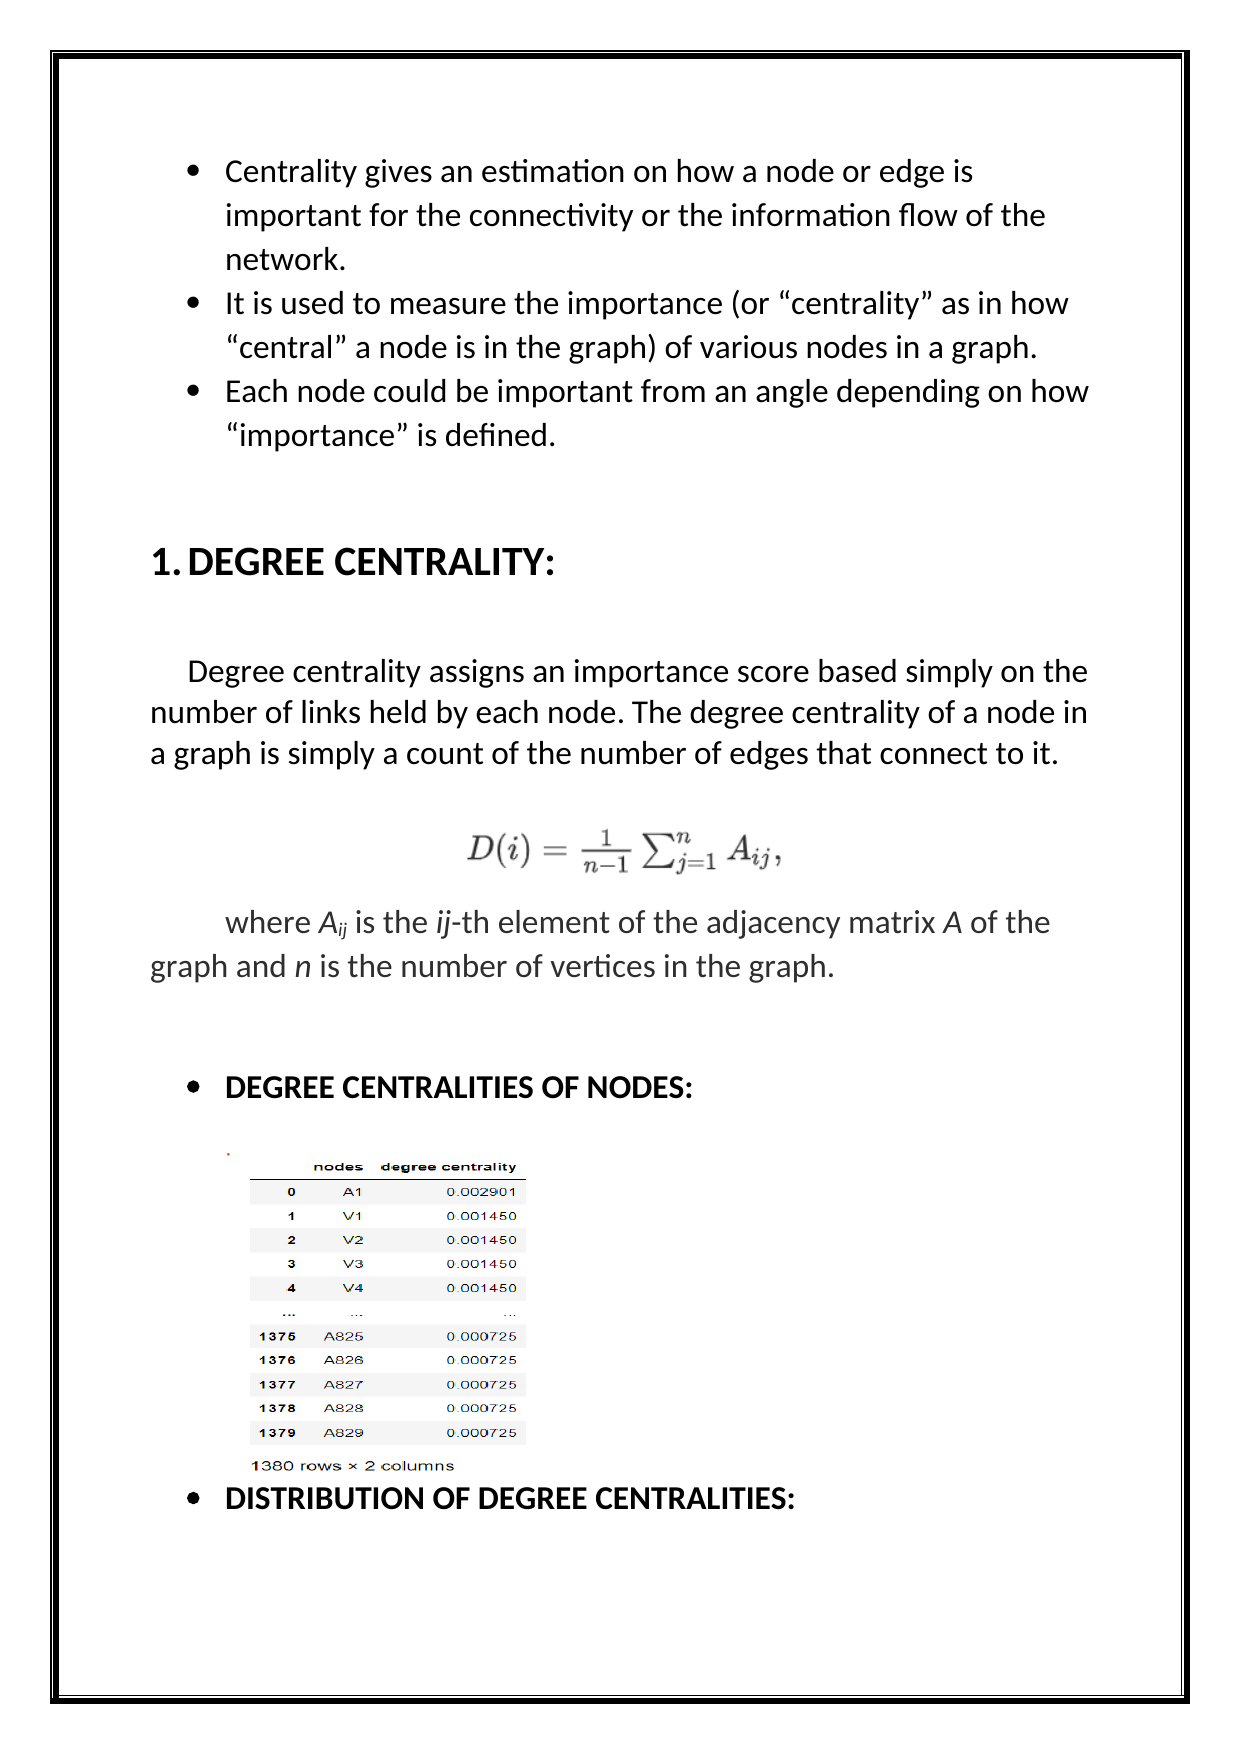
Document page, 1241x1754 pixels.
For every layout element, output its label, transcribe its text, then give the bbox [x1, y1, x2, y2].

list DEGREE CENTRALITY: [150, 535, 1090, 586]
text where Aij is the ij-th element of the adjacency matrix A of the graph and n is the number of vertices in the graph. [150, 901, 1090, 985]
text Degree centrality assigns an importance score based simply on the number of links held by each node. The degree centrality of a node in a graph is simply a count of the number of edges that connect to it. [150, 651, 1090, 773]
list It is used to measure the importance (or “centrality” as in how “central” a node is in the graph) of various nodes in a graph. [187, 282, 1090, 367]
list DEGREE CENTRALITIES OF NODES: [187, 1066, 1090, 1107]
list DISTRIBUTION OF DEGREE CENTRALITIES: [187, 1477, 1090, 1518]
picture [450, 820, 815, 882]
picture [225, 1153, 561, 1476]
list Each node could be important from an angle depending on how “importance” is defined. [187, 370, 1090, 454]
list Centrality gives an estimation on how a node or edge is important for the connectivity or the information flow of the network. [187, 150, 1090, 279]
